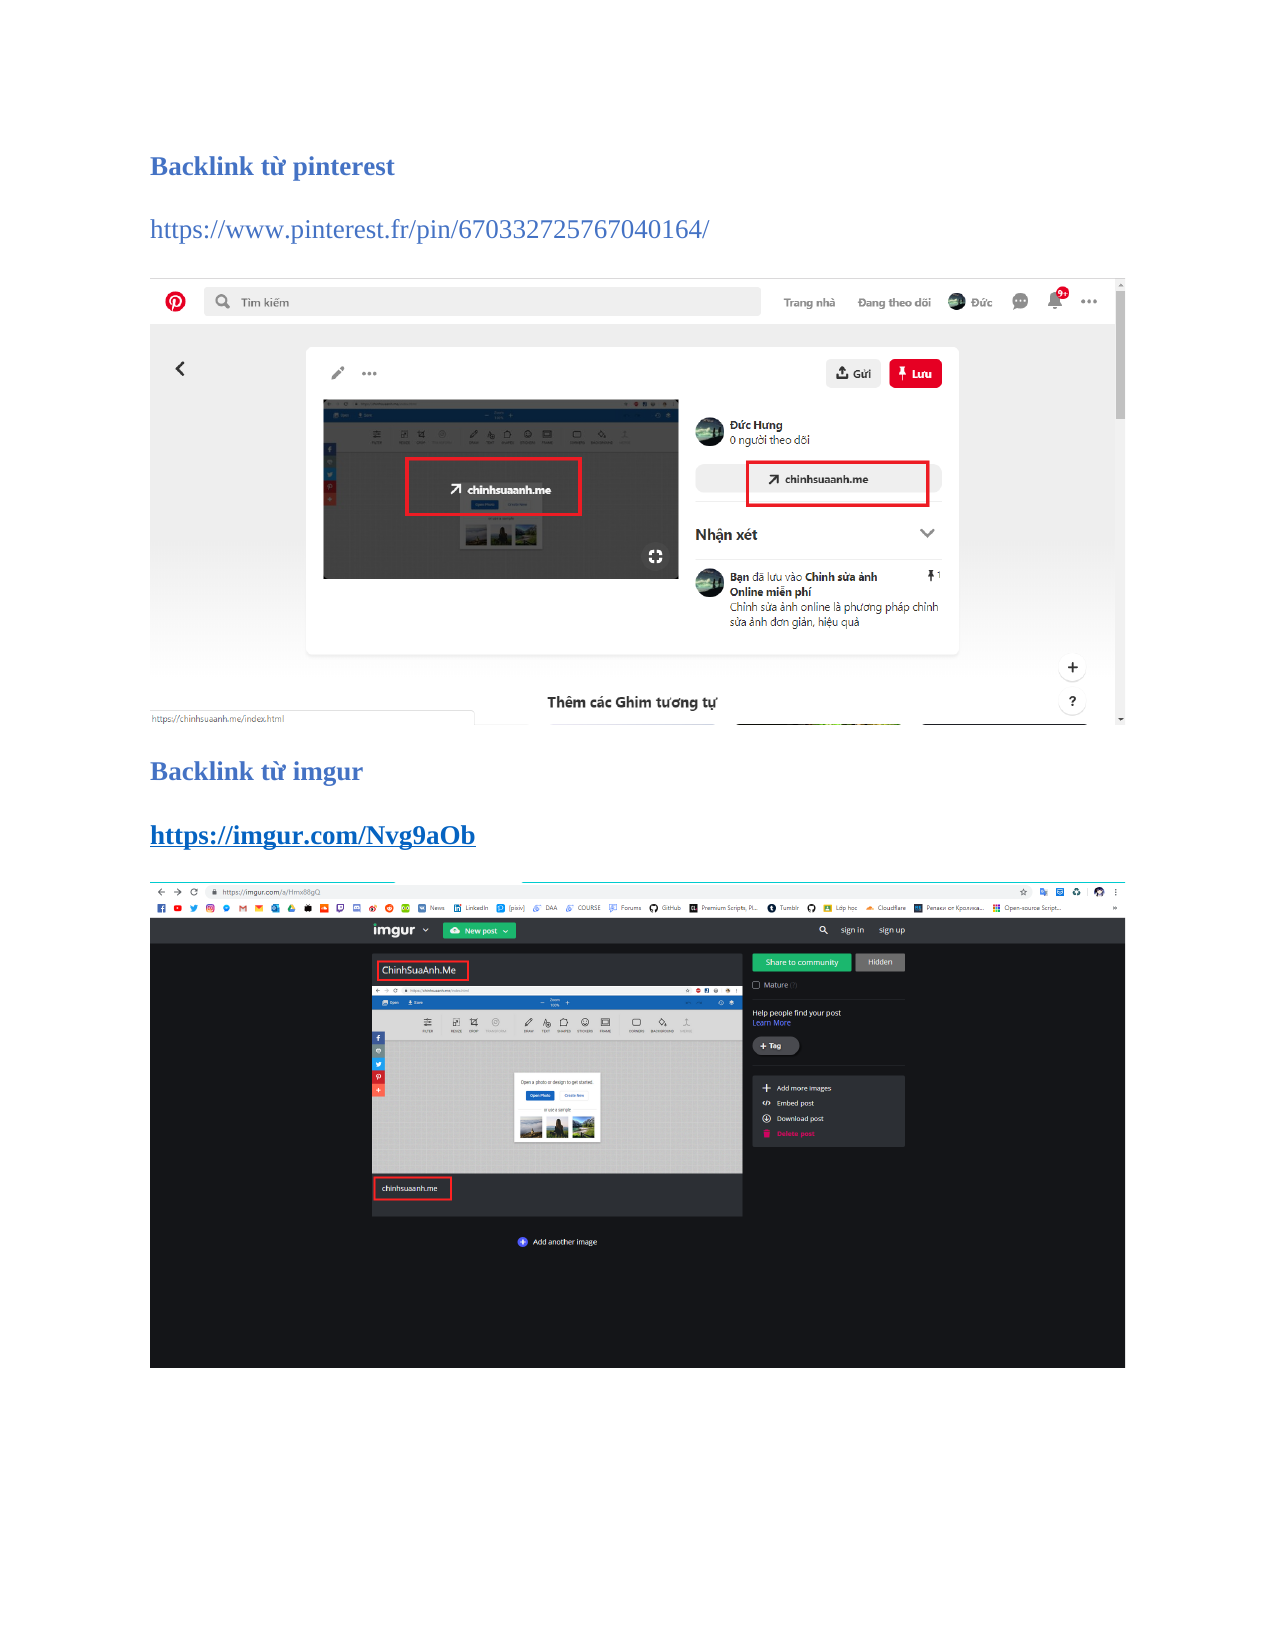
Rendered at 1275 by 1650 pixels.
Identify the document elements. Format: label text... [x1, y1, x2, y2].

text Backlink từ pinterest [150, 150, 1125, 181]
text Backlink từ imgur [150, 756, 1125, 787]
text https://www.pinterest.fr/pin/670332725767040164/ [150, 213, 1125, 244]
picture [150, 882, 1125, 1368]
text https://imgur.com/Nvg9aOb [150, 819, 1125, 850]
picture [150, 276, 1125, 725]
